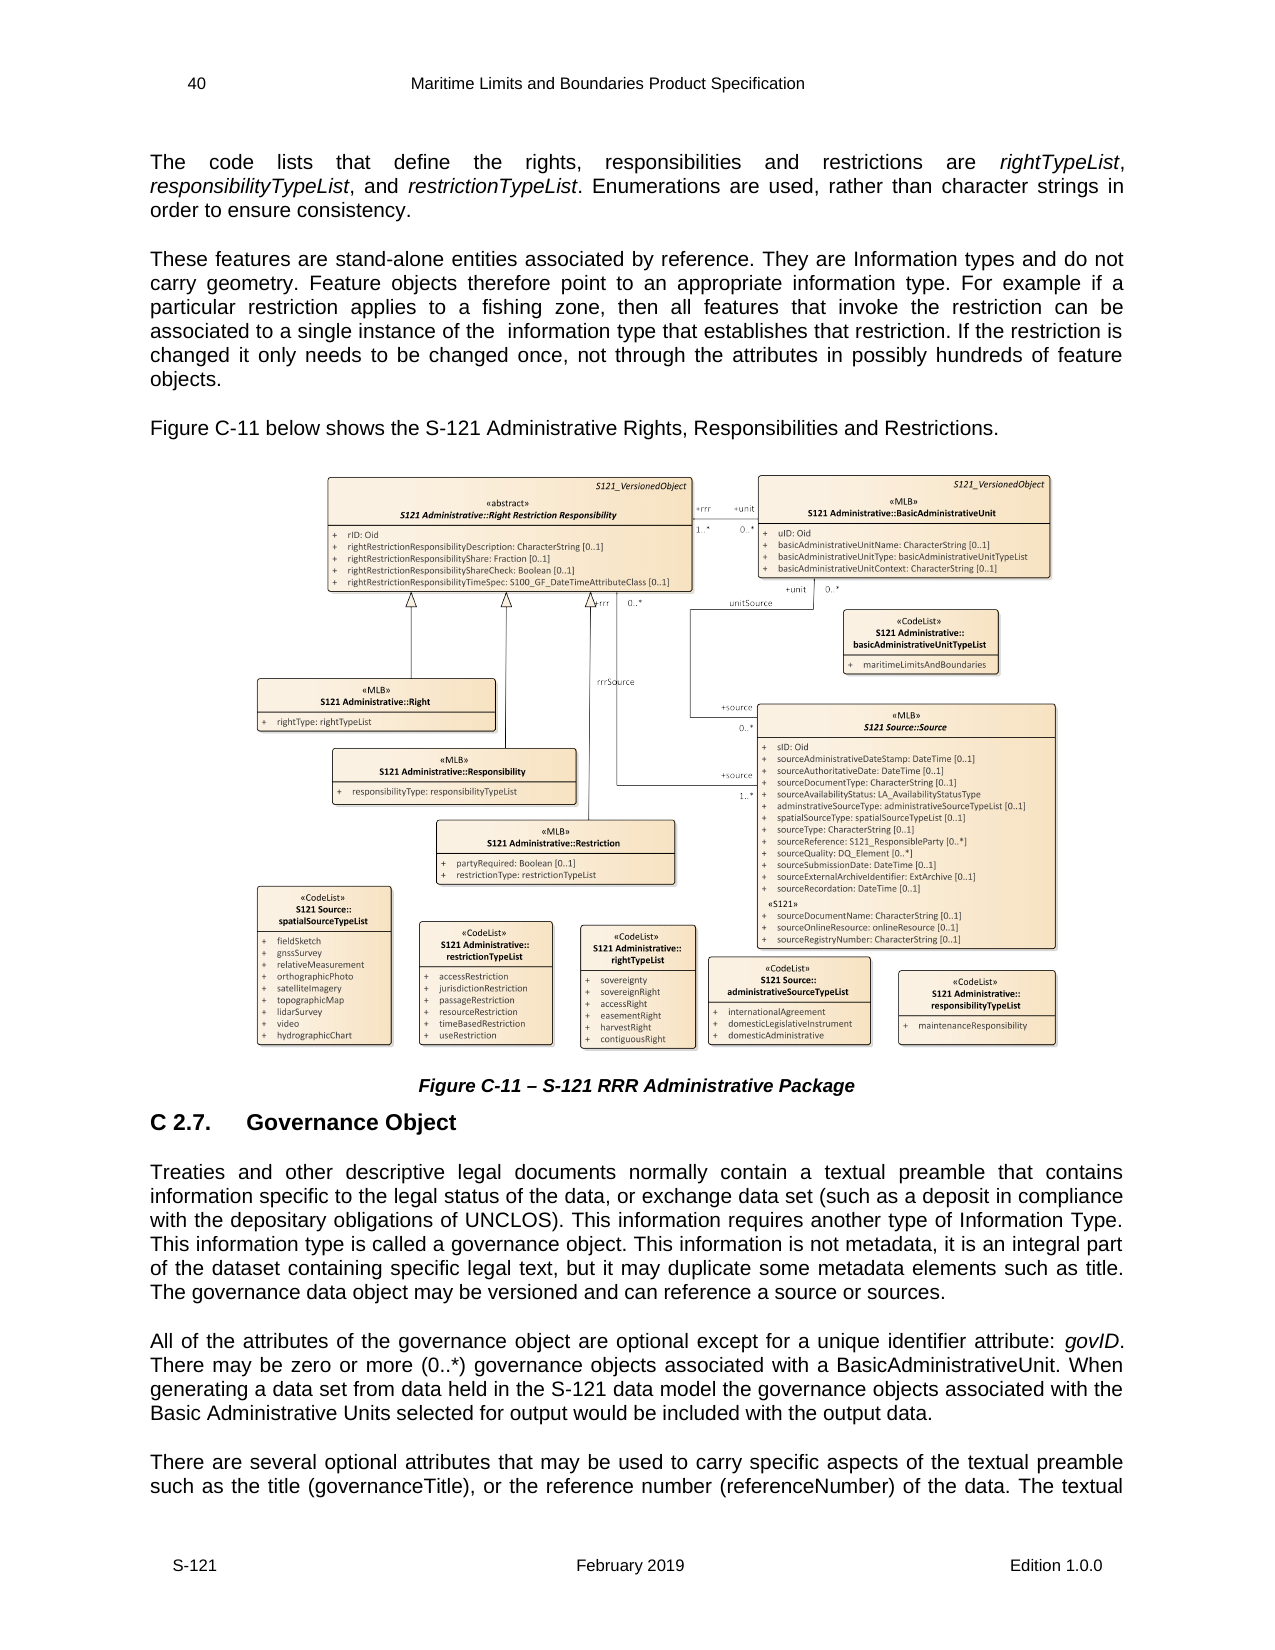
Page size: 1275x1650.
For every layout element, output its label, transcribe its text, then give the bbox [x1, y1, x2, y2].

picture [237, 464, 1075, 1059]
text Figure C-11 below shows the S-121 Administrative Rights, Responsibilities and Restrictions. [150, 416, 1125, 439]
text Treaties and other descriptive legal documents normally contain a textual preamble that contains information specific to the legal status of the data, or exchange data set (such as a deposit in compliance with the depositary obligations of UNCLOS). This information requires another type of Information Type. This information type is called a governance object. This information is not metadata, it is an integral part of the dataset containing specific legal text, but it may duplicate some metadata elements such as title. The governance data object may be versioned and can reference a source or sources. [150, 1160, 1125, 1304]
text Figure C-11 – S-121 RRR Administrative Package [150, 1075, 1125, 1096]
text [150, 1450, 1125, 1498]
text All of the attributes of the governance object are optional except for a unique identifier attribute: govID. There may be zero or more (0..*) governance objects associated with a BasicAdministrativeUnit. When generating a data set from data held in the S-121 data model the governance objects associated with the Basic Administrative Units selected for output would be included with the output data. [150, 1329, 1125, 1425]
text Governance Object [150, 1109, 1125, 1135]
text These features are stand-alone entities associated by reference. They are Information types and do not carry geometry. Feature objects therefore point to an appropriate information type. For example if a particular restriction applies to a fishing zone, then all features that invoke the restriction can be associated to a single instance of the information type that establishes that restriction. If the restriction is changed it only needs to be changed once, not through the attributes in possibly hundreds of feature objects. [150, 247, 1125, 391]
text The code lists that define the rights, responsibilities and restrictions are rightTypeList, responsibilityTypeList, and restrictionTypeList. Enumerations are used, rather than character strings in order to ensure consistency. [150, 150, 1125, 222]
